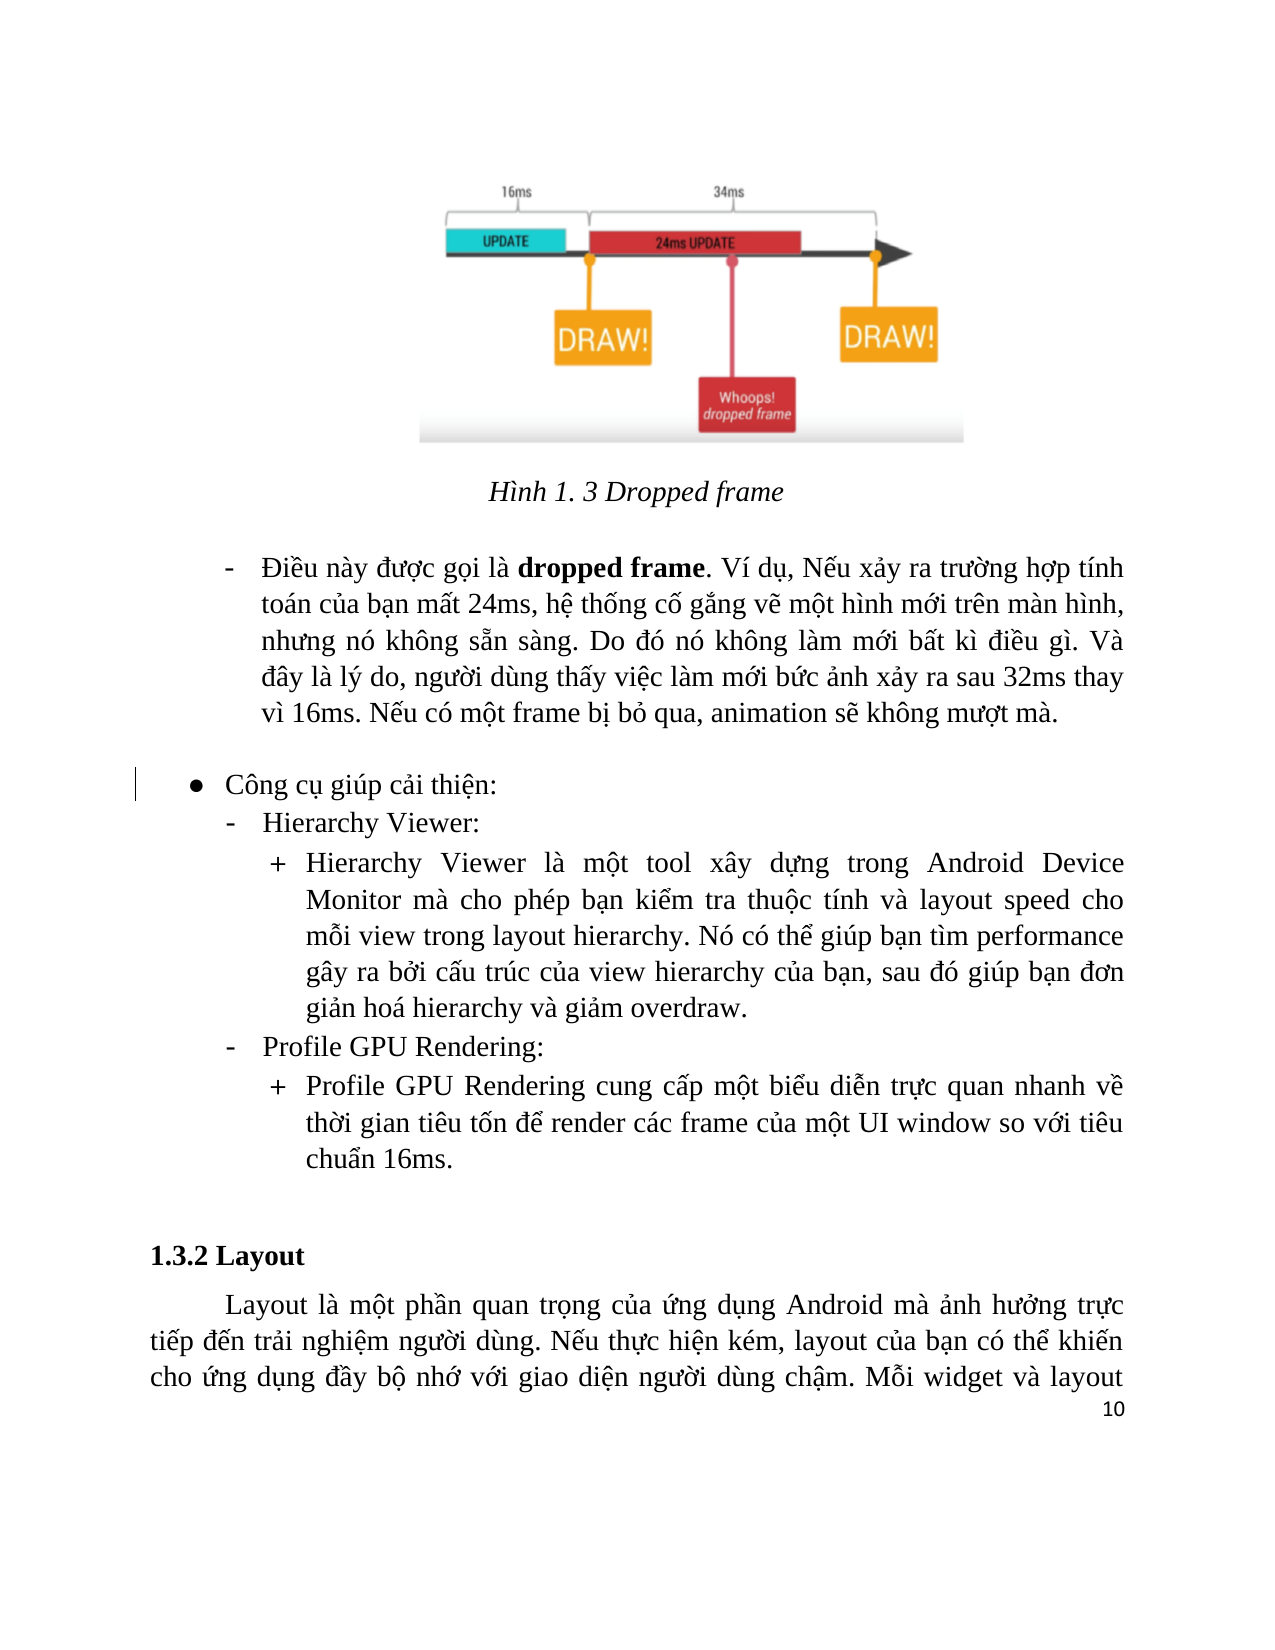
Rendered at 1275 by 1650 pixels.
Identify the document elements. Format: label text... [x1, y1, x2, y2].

list Profile GPU Rendering: [225, 1027, 1125, 1063]
list Hierarchy Viewer: [225, 803, 1125, 840]
list Điều này được gọi là dropped frame. Ví dụ, Nếu xảy ra trường hợp tính toán của bạn mất 24ms, hệ thống cố gắng vẽ một hình mới trên màn hình, nhưng nó không sẵn sàng. Do đó nó không làm mới bất kì điều gì. Và đây là lý do, người dùng thấy việc làm mới bức ảnh xảy ra sau 32ms thay vì 16ms. Nếu có một frame bị bỏ qua, animation sẽ không mượt mà. [224, 548, 1125, 729]
picture [262, 150, 1248, 460]
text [150, 1287, 1125, 1323]
list Hierarchy Viewer là một tool xây dựng trong Android Device Monitor mà cho phép bạn kiểm tra thuộc tính và layout speed cho mỗi view trong layout hierarchy. Nó có thể giúp bạn tìm performance gây ra bởi cấu trúc của view hierarchy của bạn, sau đó giúp bạn đơn giản hoá hierarchy và giảm overdraw. [268, 843, 1125, 1024]
subtitle 1.3.2 Layout [150, 1238, 1125, 1272]
text Hình 1. 3 Dropped frame [150, 474, 1125, 507]
list Profile GPU Rendering cung cấp một biểu diễn trực quan nhanh về thời gian tiêu tốn để render các frame của một UI window so với tiêu chuẩn 16ms. [268, 1066, 1125, 1175]
